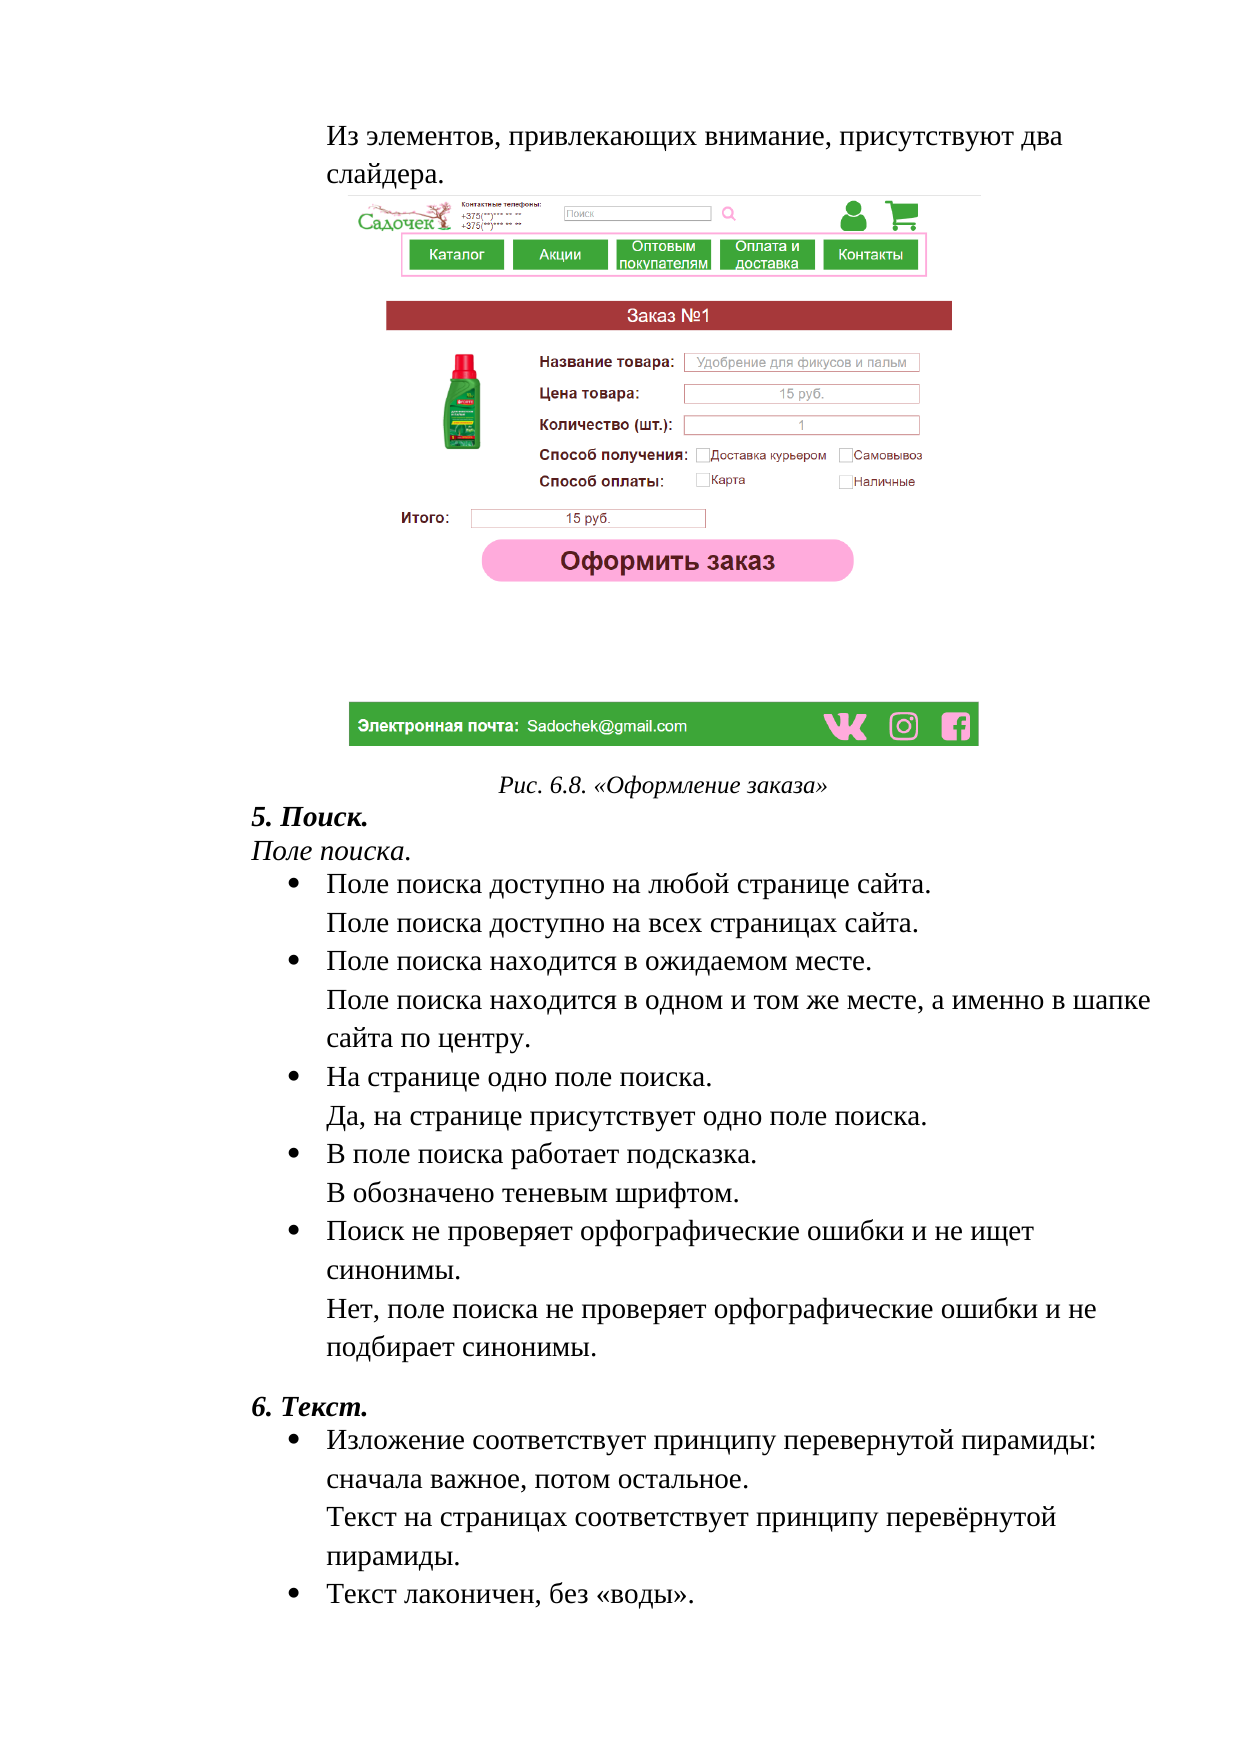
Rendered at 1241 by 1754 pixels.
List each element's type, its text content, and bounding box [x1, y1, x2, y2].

list Текст лаконичен, без «воды». [288, 1576, 1152, 1610]
list Текст на страницах соответствует принципу перевёрнутой пирамиды. [326, 1499, 1152, 1571]
text 5. Поиск. [177, 799, 1152, 833]
text Рис. 6.8. «Оформление заказа» [177, 770, 1152, 799]
list Нет, поле поиска не проверяет орфографические ошибки и не подбирает синонимы. [326, 1291, 1152, 1363]
list Из элементов, привлекающих внимание, присутствуют два слайдера. [326, 118, 1152, 190]
list Поиск не проверяет орфографические ошибки и не ищет синонимы. [288, 1213, 1152, 1286]
list В обозначено теневым шрифтом. [326, 1175, 1152, 1208]
list Да, на странице присутствует одно поле поиска. [326, 1098, 1152, 1131]
list Поле поиска доступно на любой странице сайта. [288, 866, 1152, 900]
list Изложение соответствует принципу перевернутой пирамиды: сначала важное, потом остальное. [288, 1422, 1152, 1494]
list Поле поиска находится в одном и том же месте, а именно в шапке сайта по центру. [326, 982, 1152, 1054]
text 6. Текст. [177, 1389, 1152, 1422]
text Поле поиска. [177, 833, 1152, 866]
picture [347, 195, 981, 746]
list В поле поиска работает подсказка. [288, 1136, 1152, 1170]
list На странице одно поле поиска. [288, 1059, 1152, 1093]
list Поле поиска находится в ожидаемом месте. [288, 943, 1152, 977]
list Поле поиска доступно на всех страницах сайта. [326, 905, 1152, 938]
